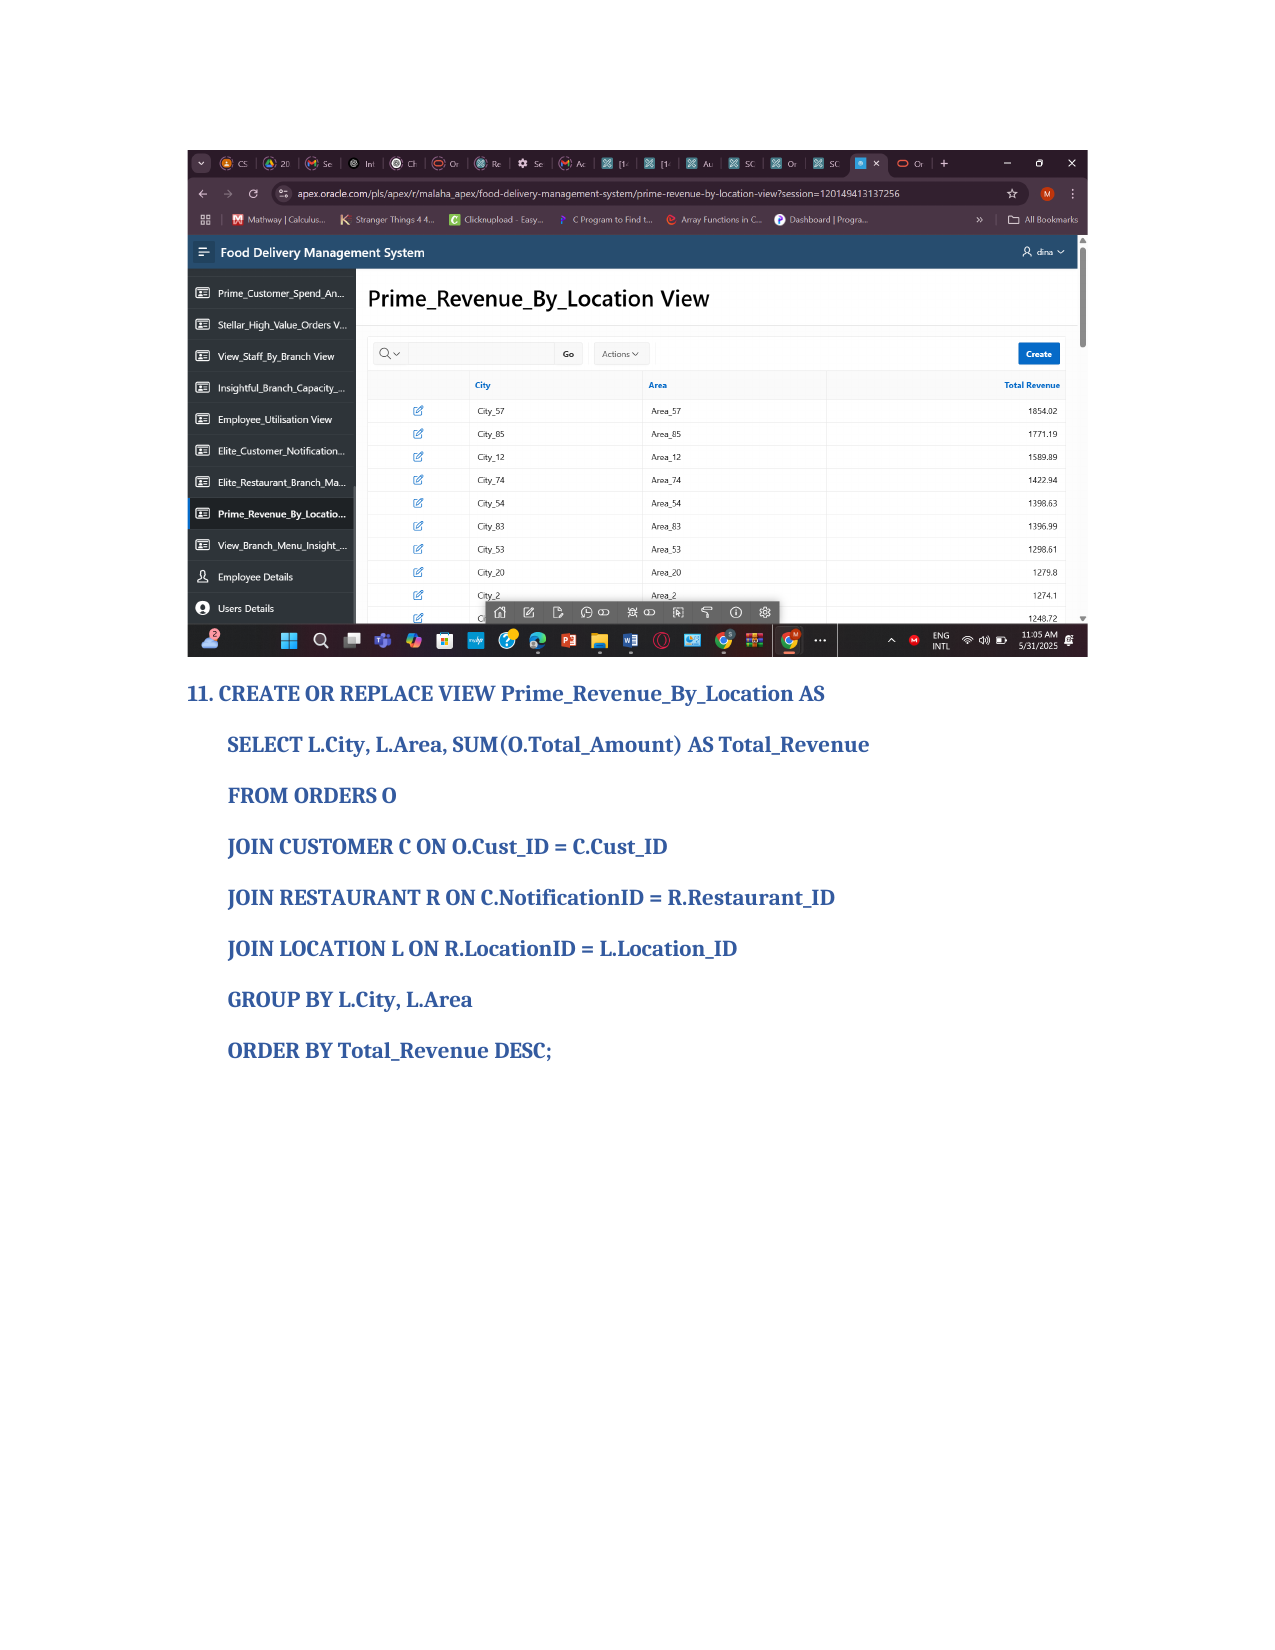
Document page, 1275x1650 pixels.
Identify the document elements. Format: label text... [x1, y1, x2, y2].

text FROM ORDERS O [187, 783, 1087, 809]
text SELECT L.City, L.Area, SUM(O.Total_Amount) AS Total_Revenue [187, 732, 1087, 758]
text JOIN LOCATION L ON R.LocationID = L.Location_ID [187, 936, 1087, 962]
text JOIN RESTAURANT R ON C.NotificationID = R.Restaurant_ID [187, 885, 1087, 911]
picture [187, 150, 1088, 657]
text GROUP BY L.City, L.Area [187, 987, 1087, 1013]
text 11. CREATE OR REPLACE VIEW Prime_Revenue_By_Location AS [187, 681, 1087, 707]
text ORDER BY Total_Revenue DESC; [187, 1038, 1087, 1064]
text JOIN CUSTOMER C ON O.Cust_ID = C.Cust_ID [187, 834, 1087, 860]
